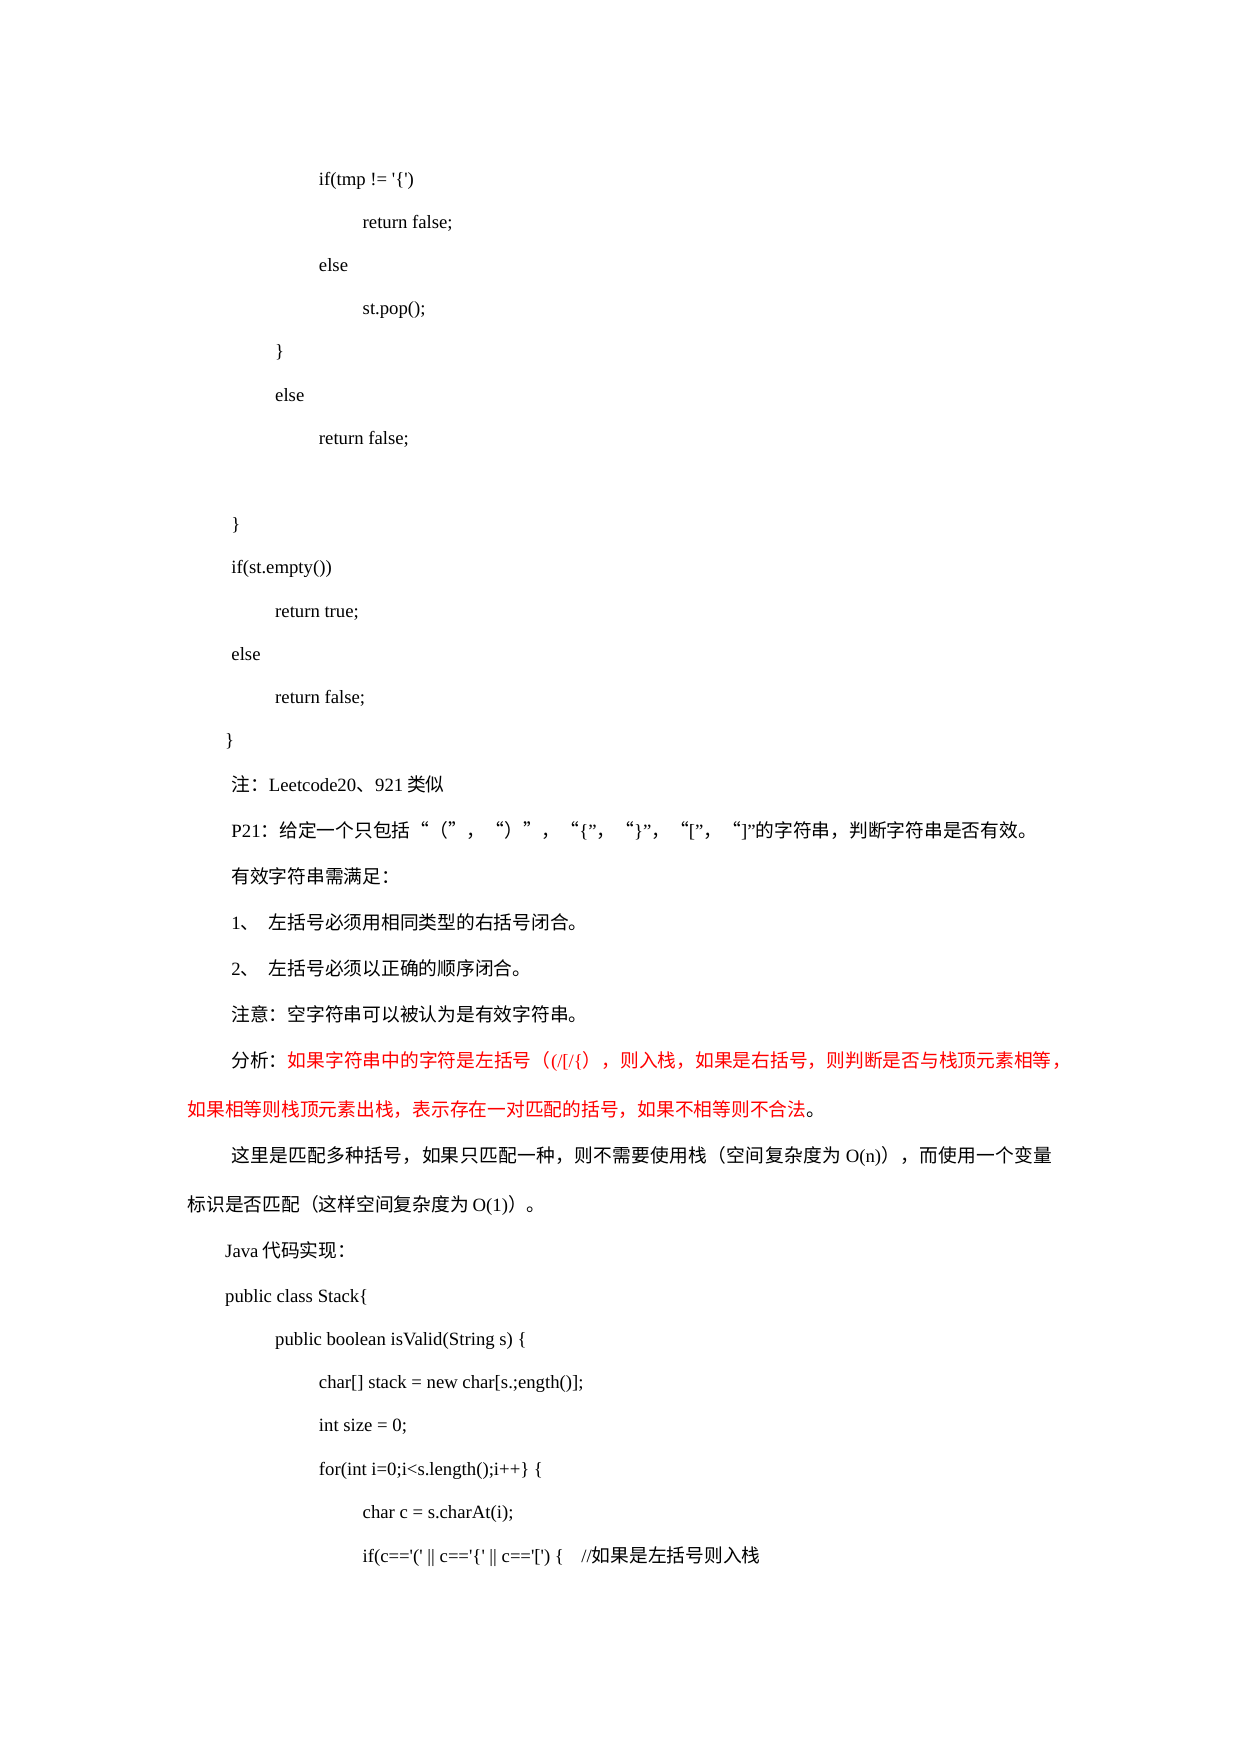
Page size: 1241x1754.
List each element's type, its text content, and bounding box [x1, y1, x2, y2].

text 这里是匹配多种括号，如果只匹配一种，则不需要使用栈（空间复杂度为O(n)），而使用一个变量标识是否匹配（这样空间复杂度为O(1)）。 [187, 1138, 1053, 1219]
text return false; [225, 205, 1053, 238]
text return true; [225, 594, 1053, 627]
text if(c=='(' || c=='{' || c=='[') { //如果是左括号则入栈 [225, 1538, 1053, 1571]
text P21：给定一个只包括“（”，“）”，“{”，“}”，“[”，“]”的字符串，判断字符串是否有效。 [187, 813, 1053, 846]
text return false; [225, 681, 1053, 713]
text if(st.empty()) [225, 551, 1053, 583]
text public class Stack{ [225, 1279, 1053, 1312]
text 注意：空字符串可以被认为是有效字符串。 [231, 997, 1053, 1030]
text int size = 0; [225, 1409, 1053, 1441]
text for(int i=0;i<s.length();i++} { [225, 1452, 1053, 1484]
text else [225, 248, 1053, 281]
text if(tmp != '{') [225, 162, 1053, 194]
text st.pop(); [225, 292, 1053, 324]
text } [225, 335, 1053, 367]
text } [225, 508, 1053, 540]
text 分析：如果字符串中的字符是左括号（(/[/{），则入栈，如果是右括号，则判断是否与栈顶元素相等，如果相等则栈顶元素出栈，表示存在一对匹配的括号，如果不相等则不合法。 [187, 1043, 1053, 1125]
text Java代码实现： [225, 1233, 1053, 1266]
list 左括号必须用相同类型的右括号闭合。 [231, 905, 1053, 938]
text public boolean isValid(String s) { [225, 1322, 1053, 1355]
text 注：Leetcode20、921类似 [187, 767, 1053, 800]
list 左括号必须以正确的顺序闭合。 [231, 951, 1053, 984]
text return false; [225, 421, 1053, 454]
text char[] stack = new char[s.;ength()]; [225, 1366, 1053, 1398]
text } [225, 724, 1053, 756]
text 有效字符串需满足： [187, 859, 1053, 892]
text else [225, 378, 1053, 411]
text else [225, 637, 1053, 670]
text char c = s.charAt(i); [225, 1495, 1053, 1528]
